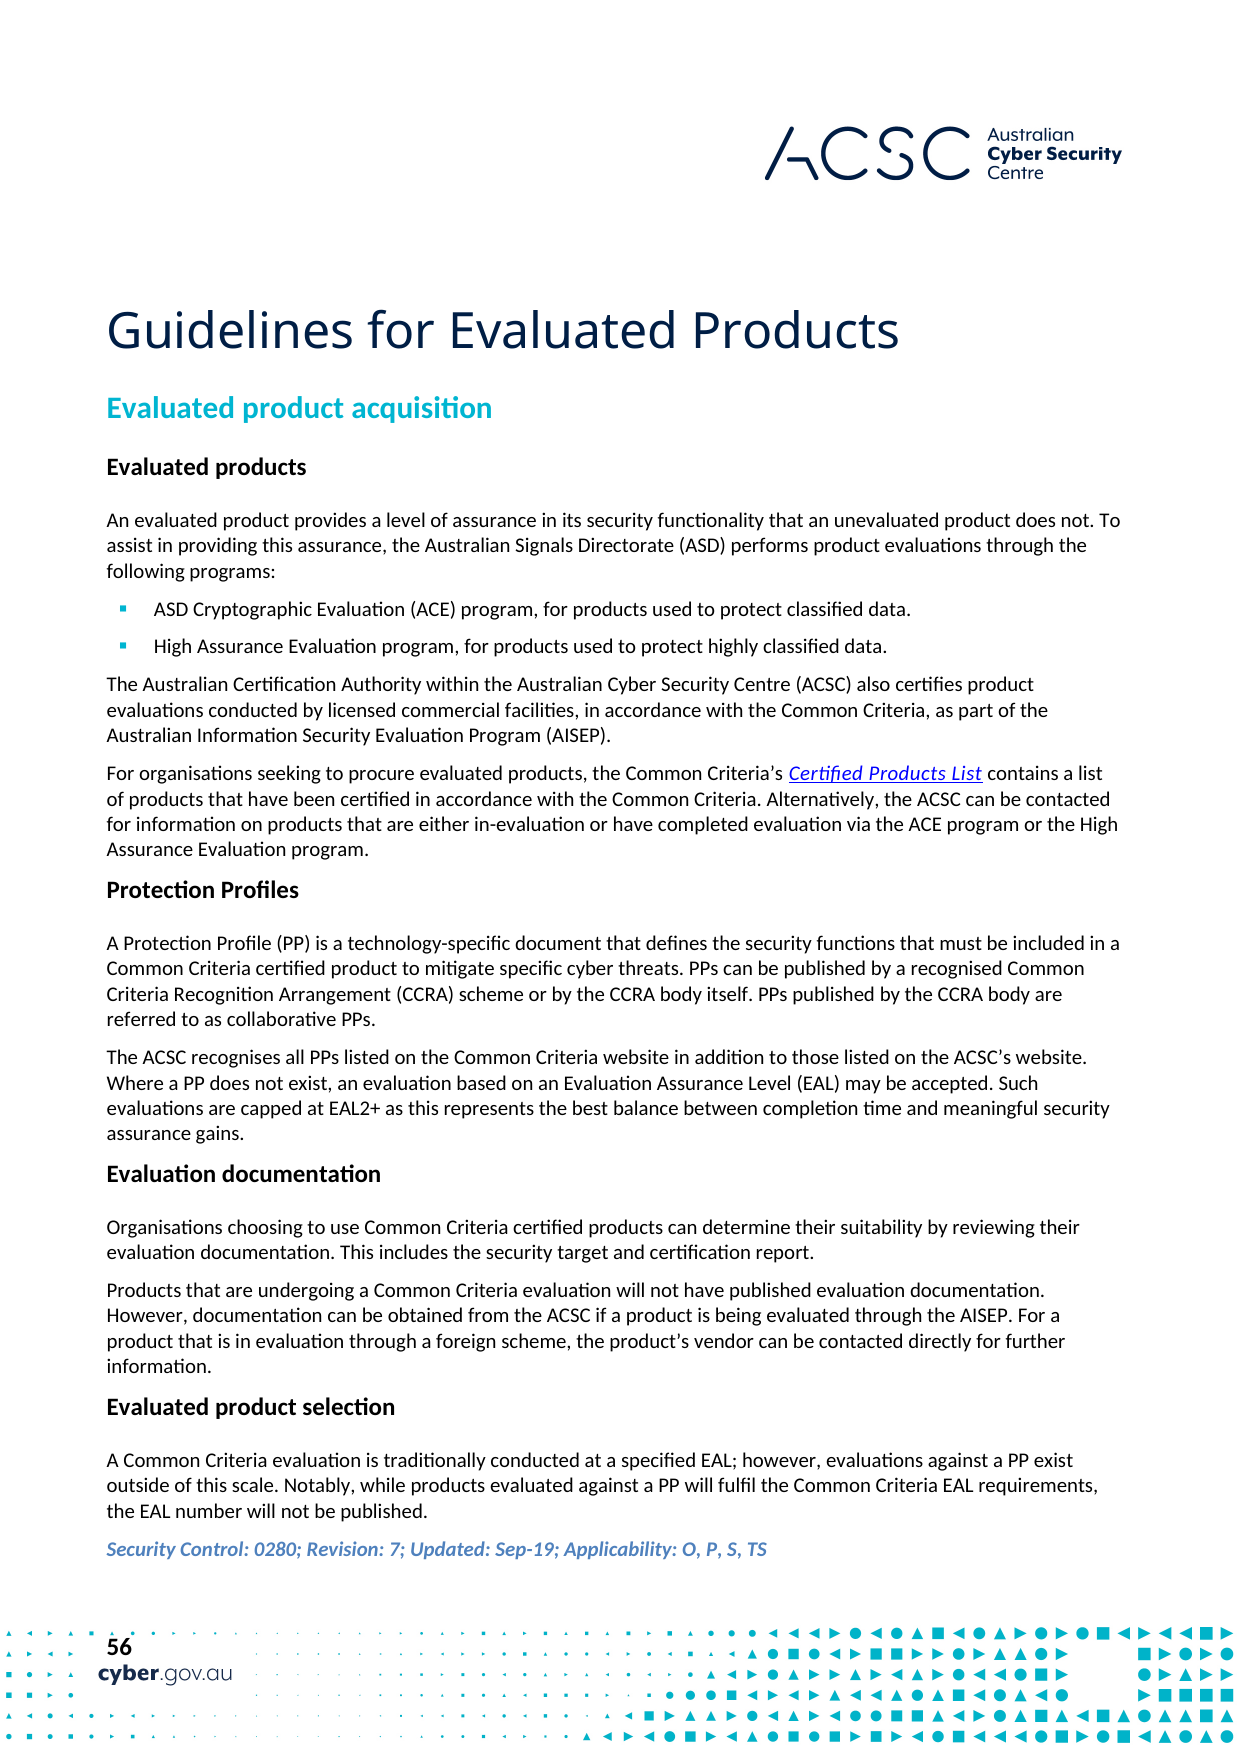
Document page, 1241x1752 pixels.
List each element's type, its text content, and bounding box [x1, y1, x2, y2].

text A Common Criteria evaluation is traditionally conducted at a specified EAL; however, evaluations against a PP exist outside of this scale. Notably, while products evaluated against a PP will fulfil the Common Criteria EAL requirements, the EAL number will not be published. [106, 1447, 1122, 1523]
text The ACSC recognises all PPs listed on the Common Criteria website in addition to those listed on the ACSC’s website. Where a PP does not exist, an evaluation based on an Evaluation Assurance Level (EAL) may be accepted. Such evaluations are capped at EAL2+ as this represents the best balance between completion time and meaningful security assurance gains. [106, 1044, 1122, 1146]
text For organisations seeking to procure evaluated products, the Common Criteria’s Certified Products List contains a list of products that have been certified in accordance with the Common Criteria. Alternatively, the ACSC can be contacted for information on products that are either in-evaluation or have completed evaluation via the ACE program or the High Assurance Evaluation program. [106, 760, 1122, 862]
text A Protection Profile (PP) is a technology-specific document that defines the security functions that must be included in a Common Criteria certified product to mitigate specific cyber threats. PPs can be published by a recognised Common Criteria Recognition Arrangement (CCRA) scheme or by the CCRA body itself. PPs published by the CCRA body are referred to as collaborative PPs. [106, 930, 1122, 1032]
text ASD Cryptographic Evaluation (ACE) program, for products used to protect classified data. [118, 596, 1122, 621]
text Organisations choosing to use Common Criteria certified products can determine their suitability by reviewing their evaluation documentation. This includes the security target and certification report. [106, 1214, 1122, 1265]
text The Australian Certification Authority within the Australian Cyber Security Centre (ACSC) also certifies product evaluations conducted by licensed commercial facilities, in accordance with the Common Criteria, as part of the Australian Information Security Evaluation Program (AISEP). [106, 672, 1122, 748]
subtitle Evaluated products [106, 452, 1122, 482]
text High Assurance Evaluation program, for products used to protect highly classified data. [118, 634, 1122, 659]
subtitle Evaluated product acquisition [106, 388, 1122, 427]
subtitle Protection Profiles [106, 874, 1122, 905]
picture [0, 1624, 1237, 1747]
subtitle Guidelines for Evaluated Products [106, 295, 1122, 363]
subtitle Security Control: 0280; Revision: 7; Updated: Sep-19; Applicability: O, P, S, TS [106, 1536, 1122, 1561]
text Products that are undergoing a Common Criteria evaluation will not have published evaluation documentation. However, documentation can be obtained from the ACSC if a product is being evaluated through the AISEP. For a product that is in evaluation through a foreign scheme, the product’s vendor can be contacted directly for further information. [106, 1277, 1122, 1379]
picture [0, 0, 1240, 317]
subtitle Evaluation documentation [106, 1158, 1122, 1189]
subtitle Evaluated product selection [106, 1391, 1122, 1422]
text An evaluated product provides a level of assurance in its security functionality that an unevaluated product does not. To assist in providing this assurance, the Australian Signals Directorate (ASD) performs product evaluations through the following programs: [106, 507, 1122, 583]
